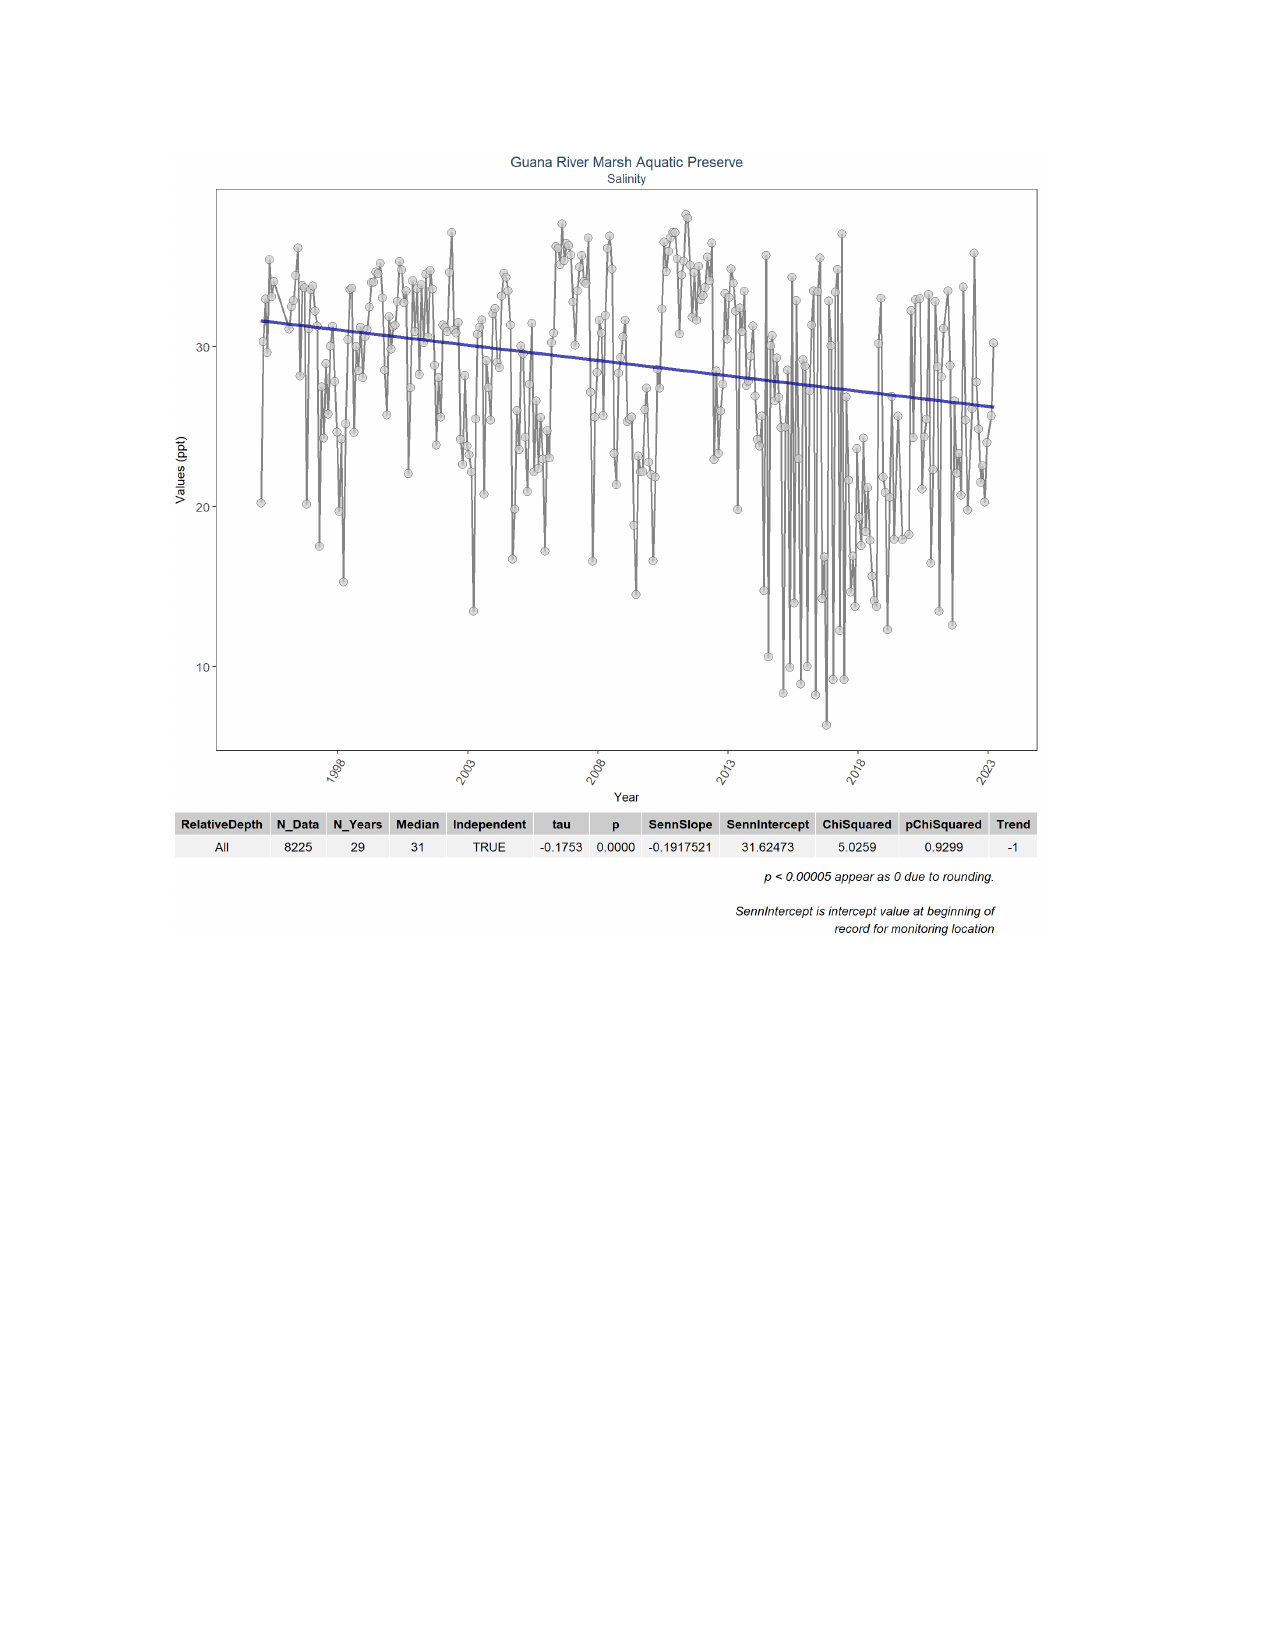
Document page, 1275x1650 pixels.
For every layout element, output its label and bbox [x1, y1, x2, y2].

picture [168, 150, 1044, 938]
